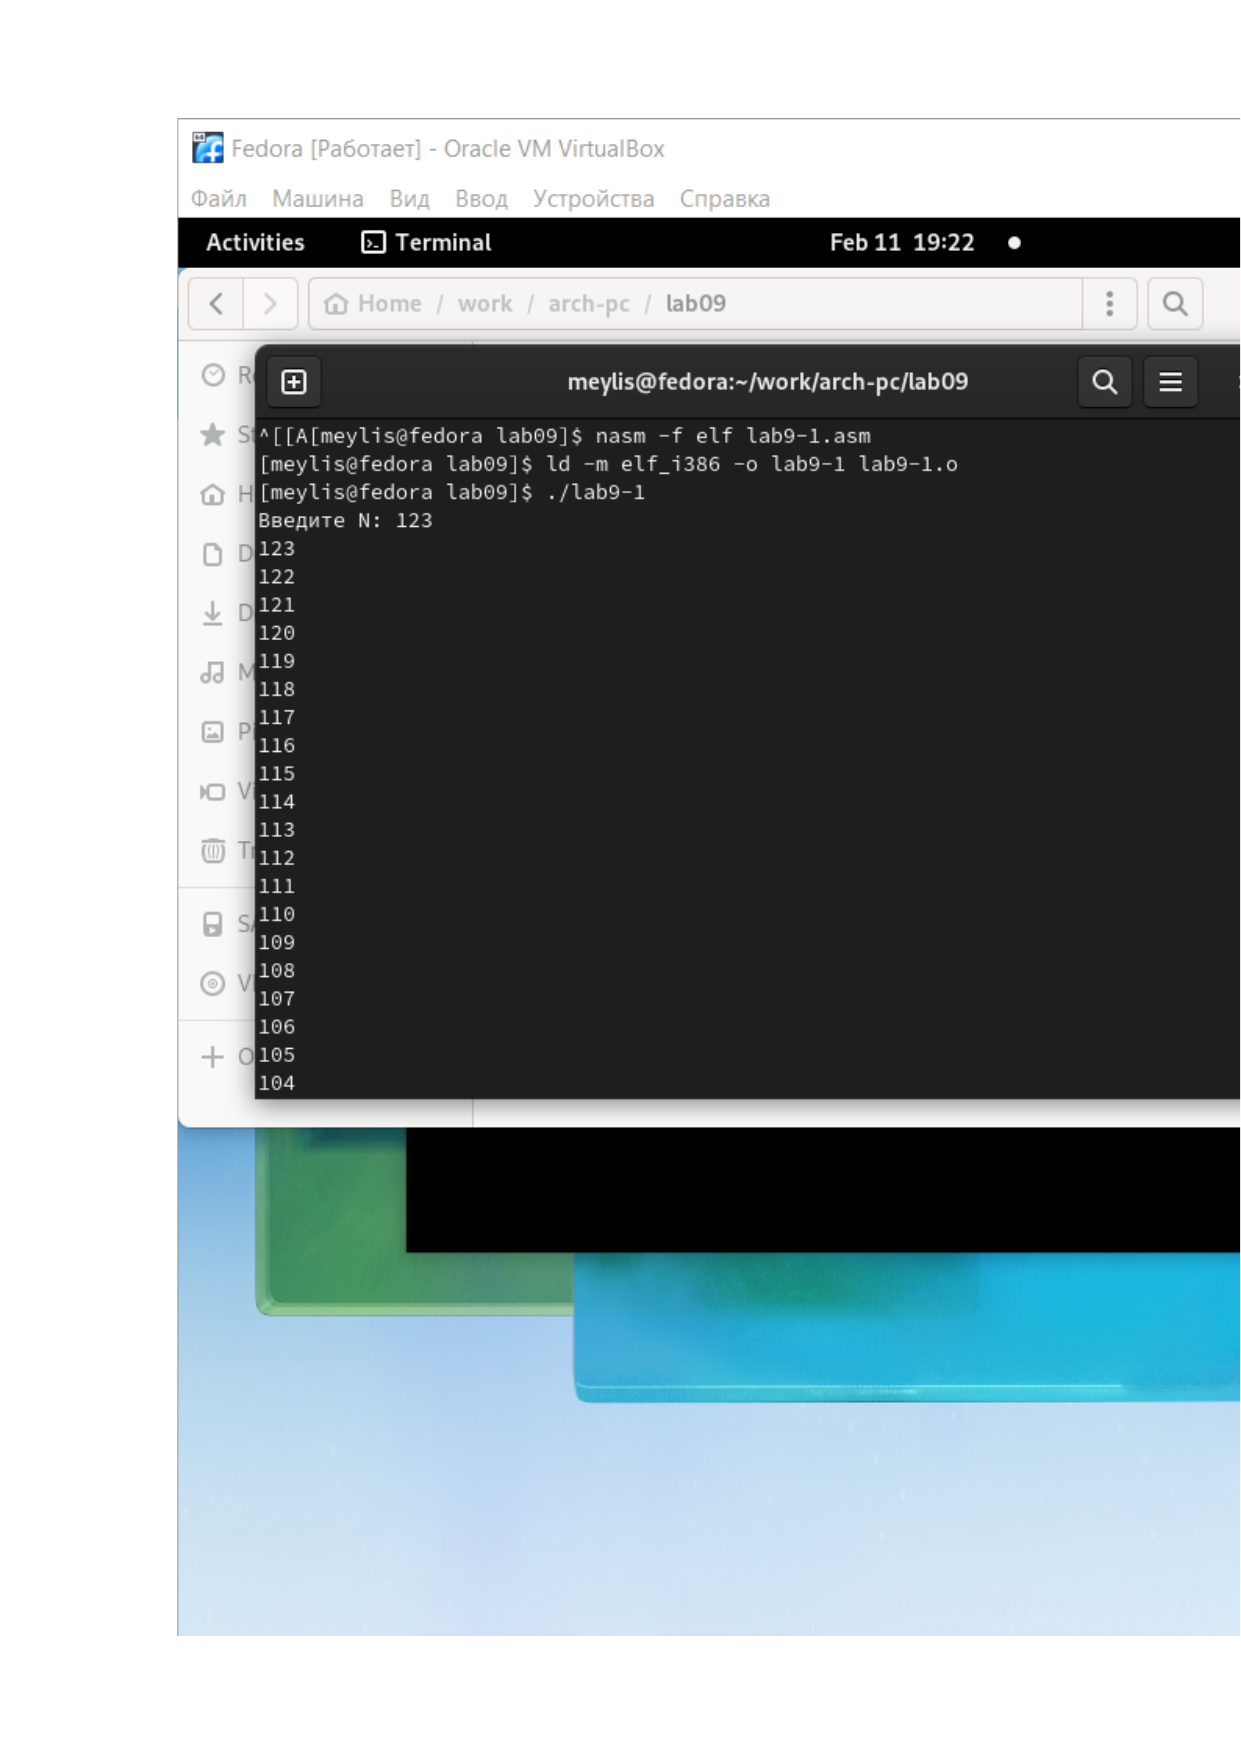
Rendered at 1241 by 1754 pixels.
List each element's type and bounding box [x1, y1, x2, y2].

picture [177, 118, 1241, 1636]
